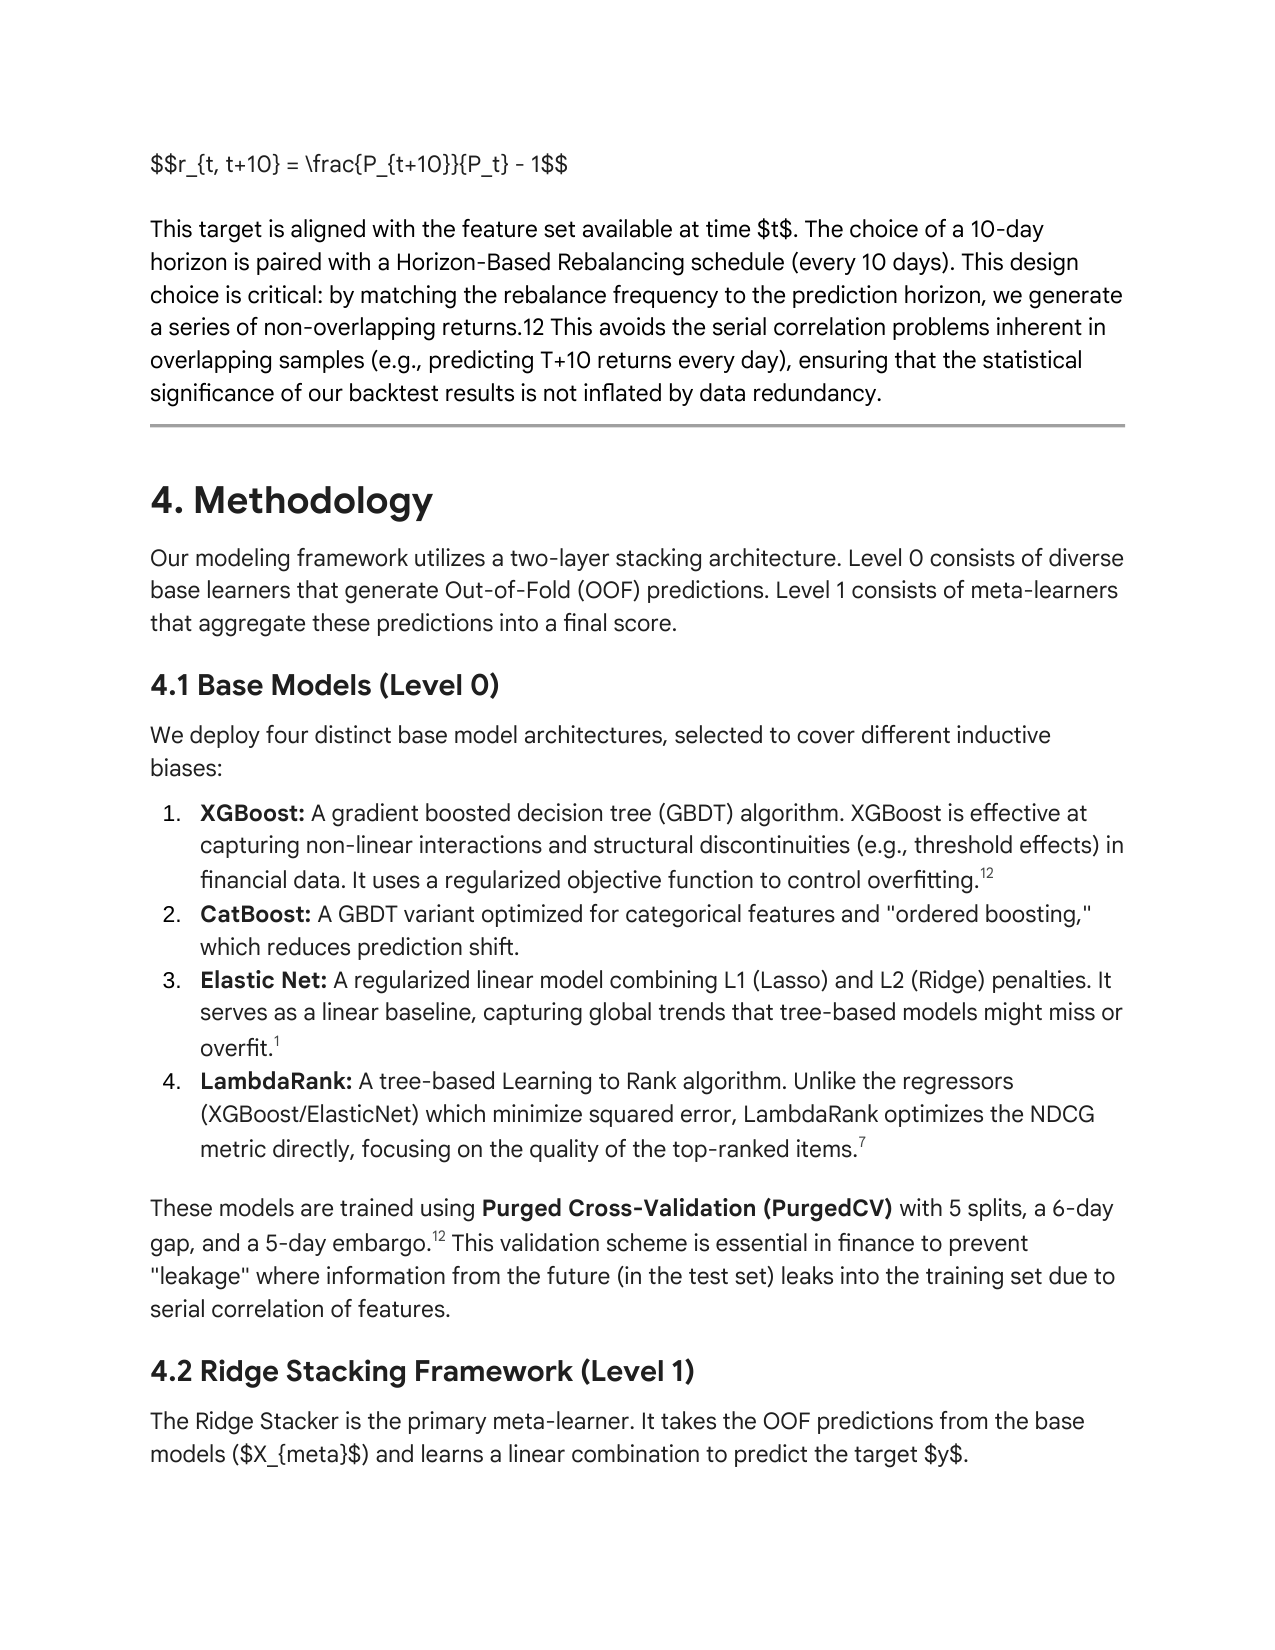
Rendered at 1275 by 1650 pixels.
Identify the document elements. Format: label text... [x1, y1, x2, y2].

text These models are trained using Purged Cross-Validation (PurgedCV) with 5 splits, a 6-day gap, and a 5-day embargo.12 This validation scheme is essential in finance to prevent "leakage" where information from the future (in the test set) leaks into the training set due to serial correlation of features. [150, 1194, 1125, 1324]
text This target is aligned with the feature set available at time $t$. The choice of a 10-day horizon is paired with a Horizon-Based Rebalancing schedule (every 10 days). This design choice is critical: by matching the rebalance frequency to the prediction horizon, we generate a series of non-overlapping returns.12 This avoids the serial correlation problems inherent in overlapping samples (e.g., predicting T+10 returns every day), ensuring that the statistical significance of our backtest results is not inflated by data redundancy. [150, 215, 1125, 408]
list XGBoost: A gradient boosted decision tree (GBDT) algorithm. XGBoost is effective at capturing non-linear interactions and structural discontinuities (e.g., threshold effects) in financial data. It uses a regularized objective function to control overfitting.12 [162, 799, 1125, 896]
list Elastic Net: A regularized linear model combining L1 (Lasso) and L2 (Ridge) penalties. It serves as a linear baseline, capturing global trends that tree-based models might miss or overfit.1 [162, 966, 1125, 1063]
subtitle 4.1 Base Models (Level 0) [150, 667, 1125, 703]
text $$r_{t, t+10} = \frac{P_{t+10}}{P_t} - 1$$ [150, 150, 1125, 179]
subtitle 4. Methodology [150, 428, 1125, 525]
subtitle 4.2 Ridge Stacking Framework (Level 1) [150, 1353, 1125, 1389]
text We deploy four distinct base model architectures, selected to cover different inductive biases: [150, 721, 1125, 782]
text Our modeling framework utilizes a two-layer stacking architecture. Level 0 consists of diverse base learners that generate Out-of-Fold (OOF) predictions. Level 1 consists of meta-learners that aggregate these predictions into a final score. [150, 544, 1125, 638]
text The Ridge Stacker is the primary meta-learner. It takes the OOF predictions from the base models ($X_{meta}$) and learns a linear combination to predict the target $y$. [150, 1407, 1125, 1468]
list LambdaRank: A tree-based Learning to Rank algorithm. Unlike the regressors (XGBoost/ElasticNet) which minimize squared error, LambdaRank optimizes the NDCG metric directly, focusing on the quality of the top-ranked items.7 [162, 1067, 1125, 1165]
list CatBoost: A GBDT variant optimized for categorical features and "ordered boosting," which reduces prediction shift. [162, 901, 1125, 962]
